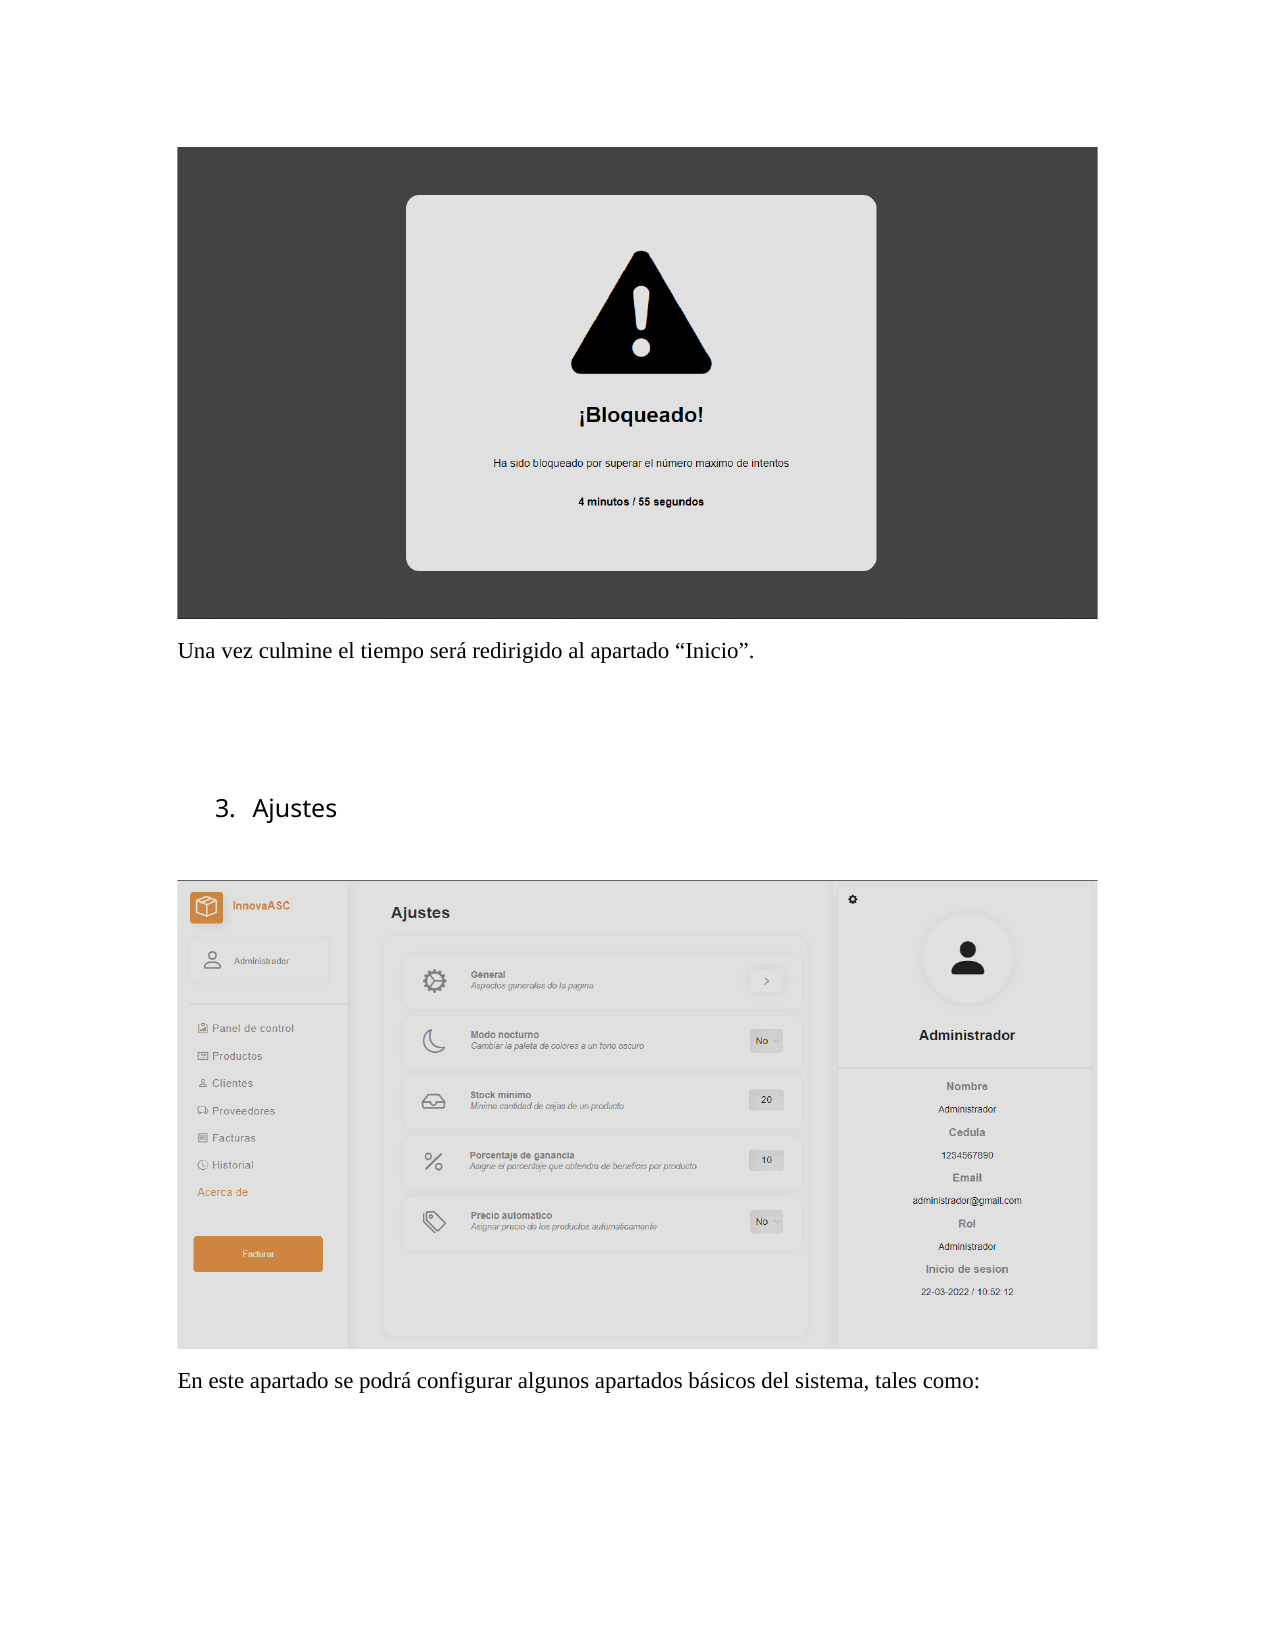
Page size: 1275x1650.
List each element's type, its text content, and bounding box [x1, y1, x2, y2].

picture [177, 880, 1098, 1349]
picture [177, 147, 1098, 619]
text Una vez culmine el tiempo será redirigido al apartado “Inicio”. [177, 637, 1098, 664]
text En este apartado se podrá configurar algunos apartados básicos del sistema, tales como: [177, 1367, 1098, 1394]
subtitle Ajustes [215, 790, 1098, 824]
